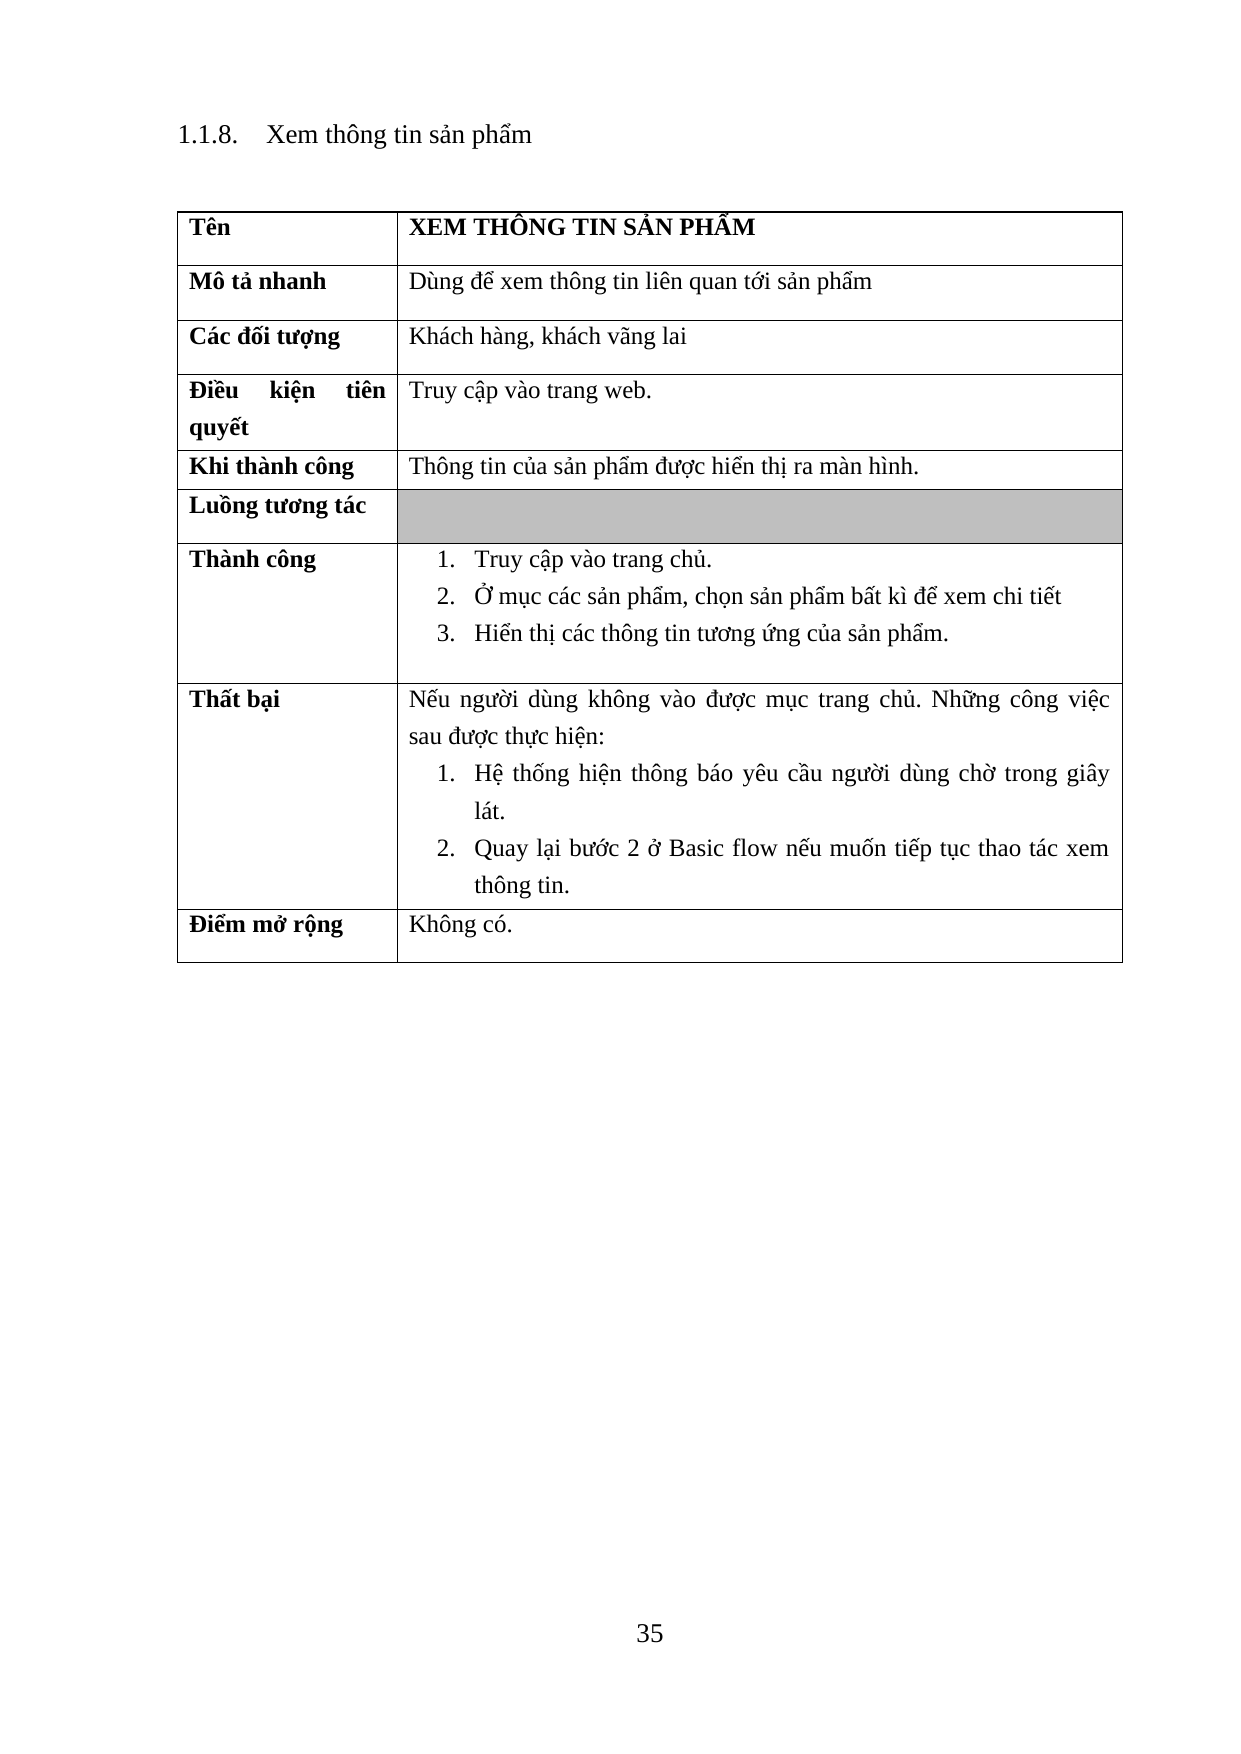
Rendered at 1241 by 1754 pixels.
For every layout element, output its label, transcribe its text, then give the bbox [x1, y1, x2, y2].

table_cell Khách hàng, khách vãng lai [398, 321, 1122, 374]
table_header XEM THÔNG TIN SẢN PHẨM [398, 213, 1122, 265]
table_cell Khi thành công [178, 451, 397, 489]
table_cell Nếu người dùng không vào được mục trang chủ. Những công việc sau được thực hiện: Hệ thống hiện thông báo yêu cầu người dùng chờ trong giây lát. Quay lại bước 2 ở Basic flow nếu muốn tiếp tục thao tác xem thông tin. [398, 684, 1122, 908]
table_cell Dùng để xem thông tin liên quan tới sản phẩm [398, 266, 1122, 320]
subtitle Xem thông tin sản phẩm [177, 118, 1122, 149]
table_cell Điều kiện tiên quyết [178, 375, 397, 450]
table_cell Thất bại [178, 684, 397, 908]
table_cell Truy cập vào trang chủ. Ở mục các sản phẩm, chọn sản phẩm bất kì để xem chi tiết Hiển thị các thông tin tương ứng của sản phẩm. [398, 544, 1122, 683]
table_cell Không có. [398, 910, 1122, 962]
table_cell Thành công [178, 544, 397, 683]
table_header Tên [178, 213, 397, 265]
table_cell [398, 490, 1122, 543]
table_cell Mô tả nhanh [178, 266, 397, 320]
table_cell Điểm mở rộng [178, 910, 397, 962]
table_cell Luồng tương tác [178, 490, 397, 543]
table_cell Thông tin của sản phẩm được hiển thị ra màn hình. [398, 451, 1122, 489]
table_cell Truy cập vào trang web. [398, 375, 1122, 450]
table_cell Các đối tượng [178, 321, 397, 374]
